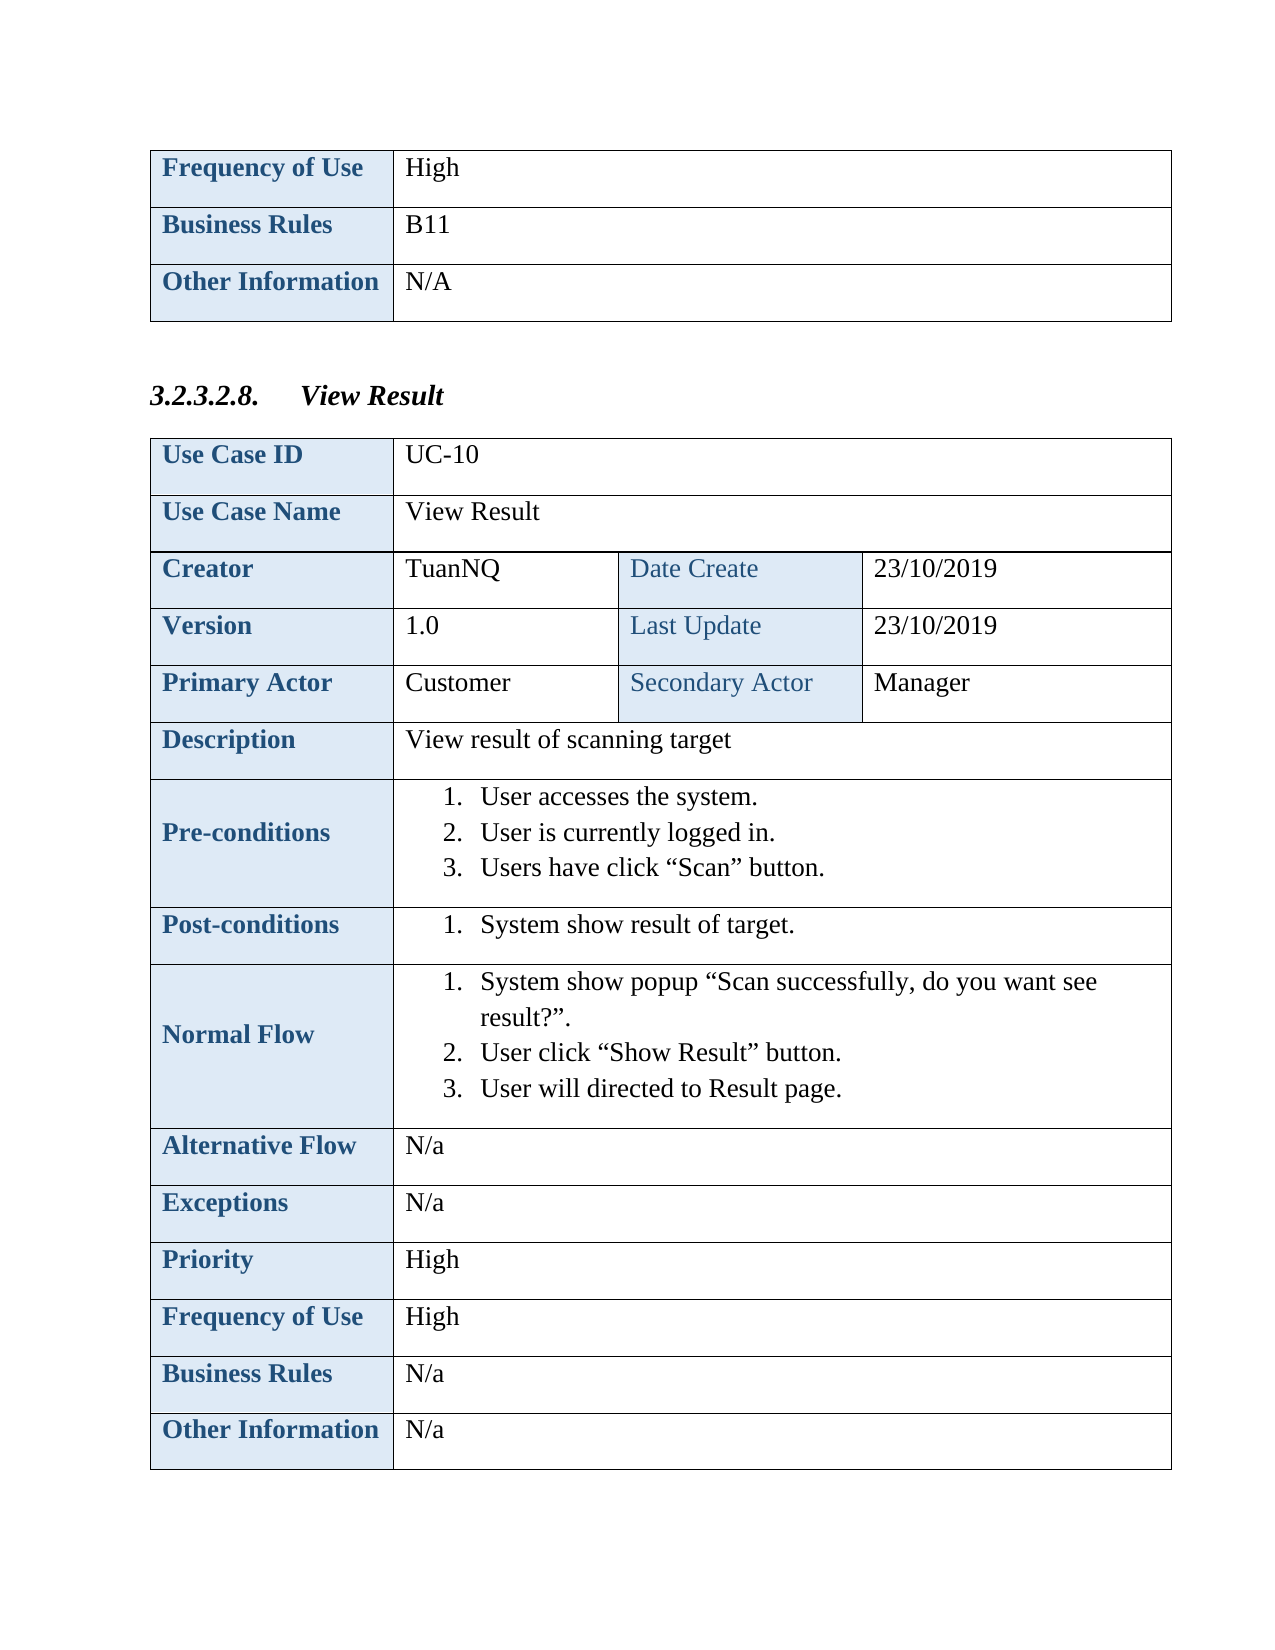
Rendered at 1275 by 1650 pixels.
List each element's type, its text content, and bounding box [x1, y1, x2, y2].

table_cell Last Update [619, 609, 862, 665]
table_cell Exceptions [151, 1186, 393, 1242]
table_cell B11 [394, 208, 1171, 264]
table_cell Version [151, 609, 393, 665]
table_cell High [394, 1243, 1171, 1299]
table_cell Date Create [619, 553, 862, 608]
table_cell Frequency of Use [151, 151, 393, 207]
table_cell N/a [394, 1414, 1171, 1469]
table_cell N/a [394, 1357, 1171, 1412]
table_cell View result of scanning target [394, 723, 1171, 779]
table_cell Business Rules [151, 208, 393, 264]
table_cell System show result of target. [394, 908, 1171, 964]
table_cell High [394, 1300, 1171, 1356]
table_cell 1.0 [394, 609, 618, 665]
table_cell User accesses the system. User is currently logged in. Users have click “Scan” button. [394, 780, 1171, 907]
table_cell Primary Actor [151, 666, 393, 722]
table_cell View Result [394, 496, 1171, 551]
table_cell High [394, 151, 1171, 207]
table_cell Other Information [151, 1414, 393, 1469]
table_cell TuanNQ [394, 553, 618, 608]
table_header Use Case ID [151, 439, 393, 494]
table_cell Other Information [151, 265, 393, 321]
table_cell Post-conditions [151, 908, 393, 964]
table_cell Priority [151, 1243, 393, 1299]
table_cell N/a [394, 1186, 1171, 1242]
table_cell Customer [394, 666, 618, 722]
table_cell Manager [863, 666, 1171, 722]
table_cell N/A [394, 265, 1171, 321]
table_cell Normal Flow [151, 965, 393, 1128]
table_cell Secondary Actor [619, 666, 862, 722]
table_cell 23/10/2019 [863, 553, 1171, 608]
table_cell Description [151, 723, 393, 779]
table_cell Use Case Name [151, 496, 393, 551]
table_cell Creator [151, 553, 393, 608]
table_header UC-10 [394, 439, 1171, 494]
table_cell Pre-conditions [151, 780, 393, 907]
list View Result [150, 378, 1125, 412]
table_cell Business Rules [151, 1357, 393, 1412]
table_cell Frequency of Use [151, 1300, 393, 1356]
table_cell N/a [394, 1129, 1171, 1185]
table_cell System show popup “Scan successfully, do you want see result?”. User click “Show Result” button. User will directed to Result page. [394, 965, 1171, 1128]
table_cell 23/10/2019 [863, 609, 1171, 665]
table_cell Alternative Flow [151, 1129, 393, 1185]
